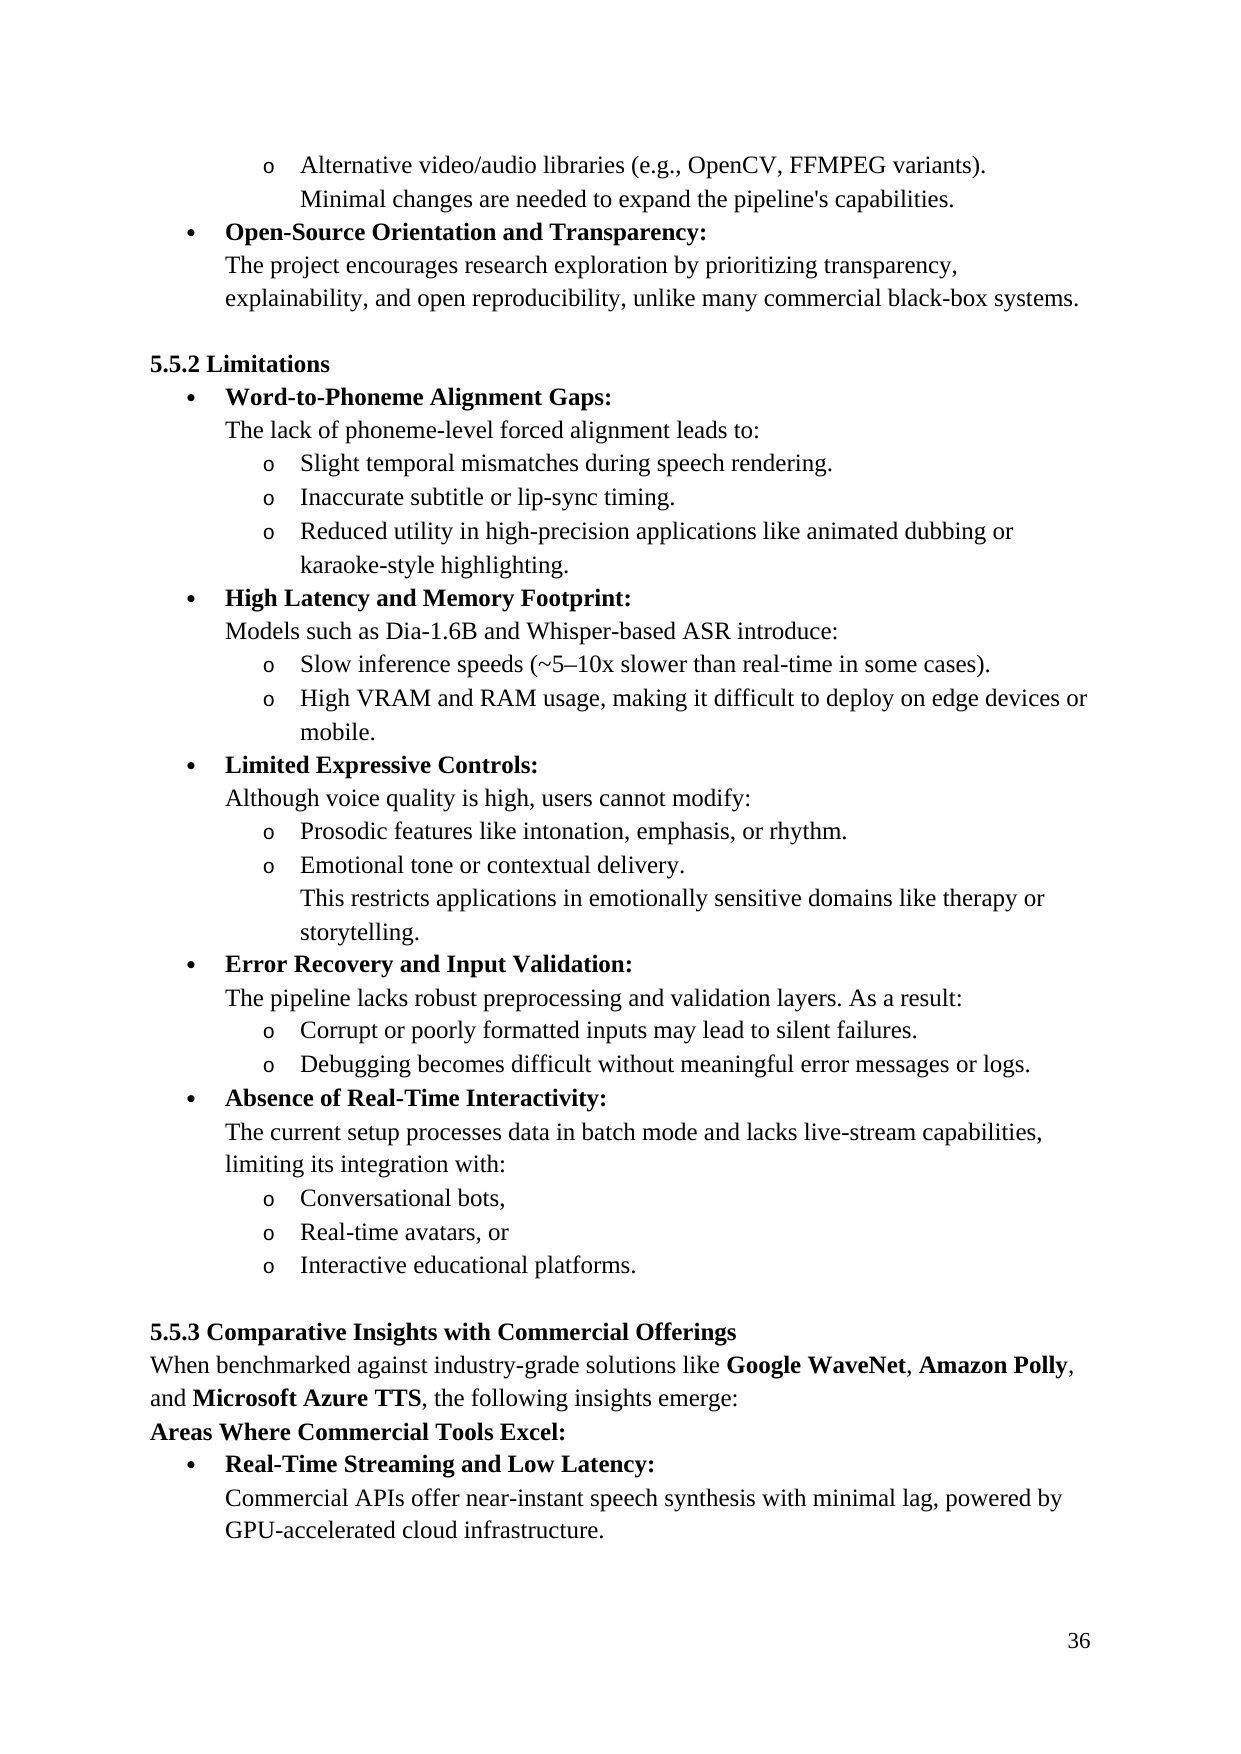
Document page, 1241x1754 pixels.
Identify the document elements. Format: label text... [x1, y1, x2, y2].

list Slow inference speeds (~5–10x slower than real-time in some cases). [262, 649, 1090, 678]
text 5.5.2 Limitations [150, 349, 1090, 378]
list High VRAM and RAM usage, making it difficult to deploy on edge devices or mobile. [262, 683, 1090, 745]
list Corrupt or poorly formatted inputs may lead to silent failures. [262, 1016, 1090, 1045]
list Prosodic features like intonation, emphasis, or rhythm. [262, 816, 1090, 845]
list Error Recovery and Input Validation: The pipeline lacks robust preprocessing and validation layers. As a result: [187, 949, 1090, 1011]
list Alternative video/audio libraries (e.g., OpenCV, FFMPEG variants). Minimal changes are needed to expand the pipeline's capabilities. [262, 150, 1090, 213]
list Debugging becomes difficult without meaningful error messages or logs. [262, 1049, 1090, 1079]
list Real-Time Streaming and Low Latency: Commercial APIs offer near-instant speech synthesis with minimal lag, powered by GPU-accelerated cloud infrastructure. [187, 1449, 1090, 1544]
list Word-to-Phoneme Alignment Gaps: The lack of phoneme-level forced alignment leads to: [187, 382, 1090, 444]
text Areas Where Commercial Tools Excel: [150, 1417, 1090, 1445]
list Interactive educational platforms. [262, 1251, 1090, 1280]
text 5.5.3 Comparative Insights with Commercial Offerings [150, 1317, 1090, 1346]
list Real-time avatars, or [262, 1217, 1090, 1246]
list Slight temporal mismatches during speech rendering. [262, 448, 1090, 478]
list Limited Expressive Controls: Although voice quality is high, users cannot modify: [187, 750, 1090, 811]
list Open-Source Orientation and Transparency: The project encourages research exploration by prioritizing transparency, explainability, and open reproducibility, unlike many commercial black-box systems. [187, 217, 1090, 312]
list Inaccurate subtitle or lip-sync timing. [262, 482, 1090, 512]
list Reduced utility in high-precision applications like animated dubbing or karaoke-style highlighting. [262, 516, 1090, 578]
list Absence of Real-Time Interactivity: The current setup processes data in batch mode and lacks live-stream capabilities, limiting its integration with: [187, 1083, 1090, 1178]
list High Latency and Memory Footprint: Models such as Dia-1.6B and Whisper-based ASR introduce: [187, 583, 1090, 644]
text When benchmarked against industry-grade solutions like Google WaveNet, Amazon Polly, and Microsoft Azure TTS, the following insights emerge: [150, 1351, 1090, 1412]
list Conversational bots, [262, 1183, 1090, 1212]
list Emotional tone or contextual delivery. This restricts applications in emotionally sensitive domains like therapy or storytelling. [262, 850, 1090, 945]
